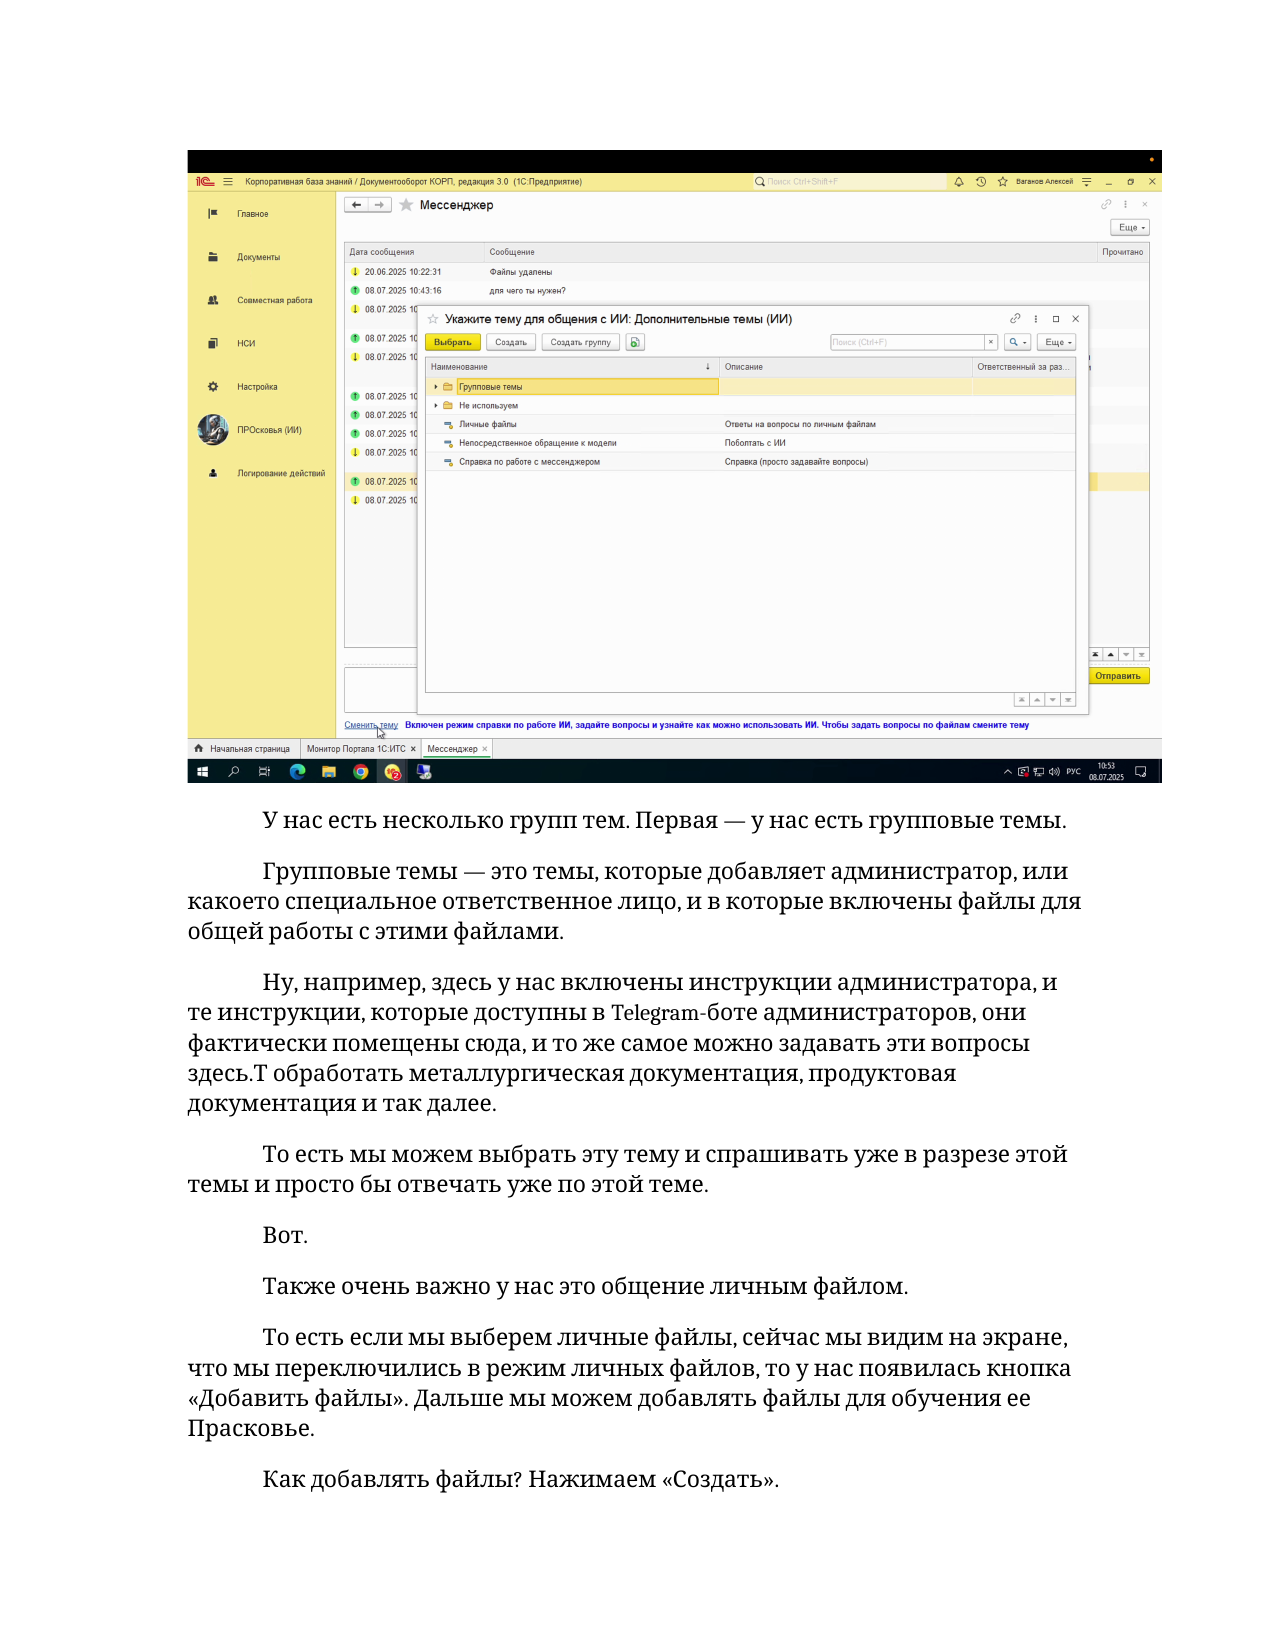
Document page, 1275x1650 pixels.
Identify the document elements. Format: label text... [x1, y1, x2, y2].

text Как добавлять файлы? Нажимаем «Создать». [187, 1467, 1087, 1493]
text У нас есть несколько групп тем. Первая — у нас есть групповые темы. [187, 807, 1087, 834]
text То есть мы можем выбрать эту тему и спрашивать уже в разрезе этой темы и просто бы отвечать уже по этой теме. [187, 1142, 1087, 1198]
text Ну, например, здесь у нас включены инструкции администратора, и те инструкции, которые доступны в Telegram-боте администраторов, они фактически помещены сюда, и то же самое можно задавать эти вопросы здесь.Т обработать металлургическая документация, продуктовая документация и так далее. [187, 970, 1087, 1117]
picture [187, 150, 1162, 783]
text Вот. [187, 1223, 1087, 1249]
text Также очень важно у нас это общение личным файлом. [187, 1274, 1087, 1301]
text То есть если мы выберем личные файлы, сейчас мы видим на экране, что мы переключились в режим личных файлов, то у нас появилась кнопка «Добавить файлы». Дальше мы можем добавлять файлы для обучения ее Прасковье. [187, 1325, 1087, 1442]
text Групповые темы — это темы, которые добавляет администратор, или какоето специальное ответственное лицо, и в которые включены файлы для общей работы с этими файлами. [187, 858, 1087, 945]
